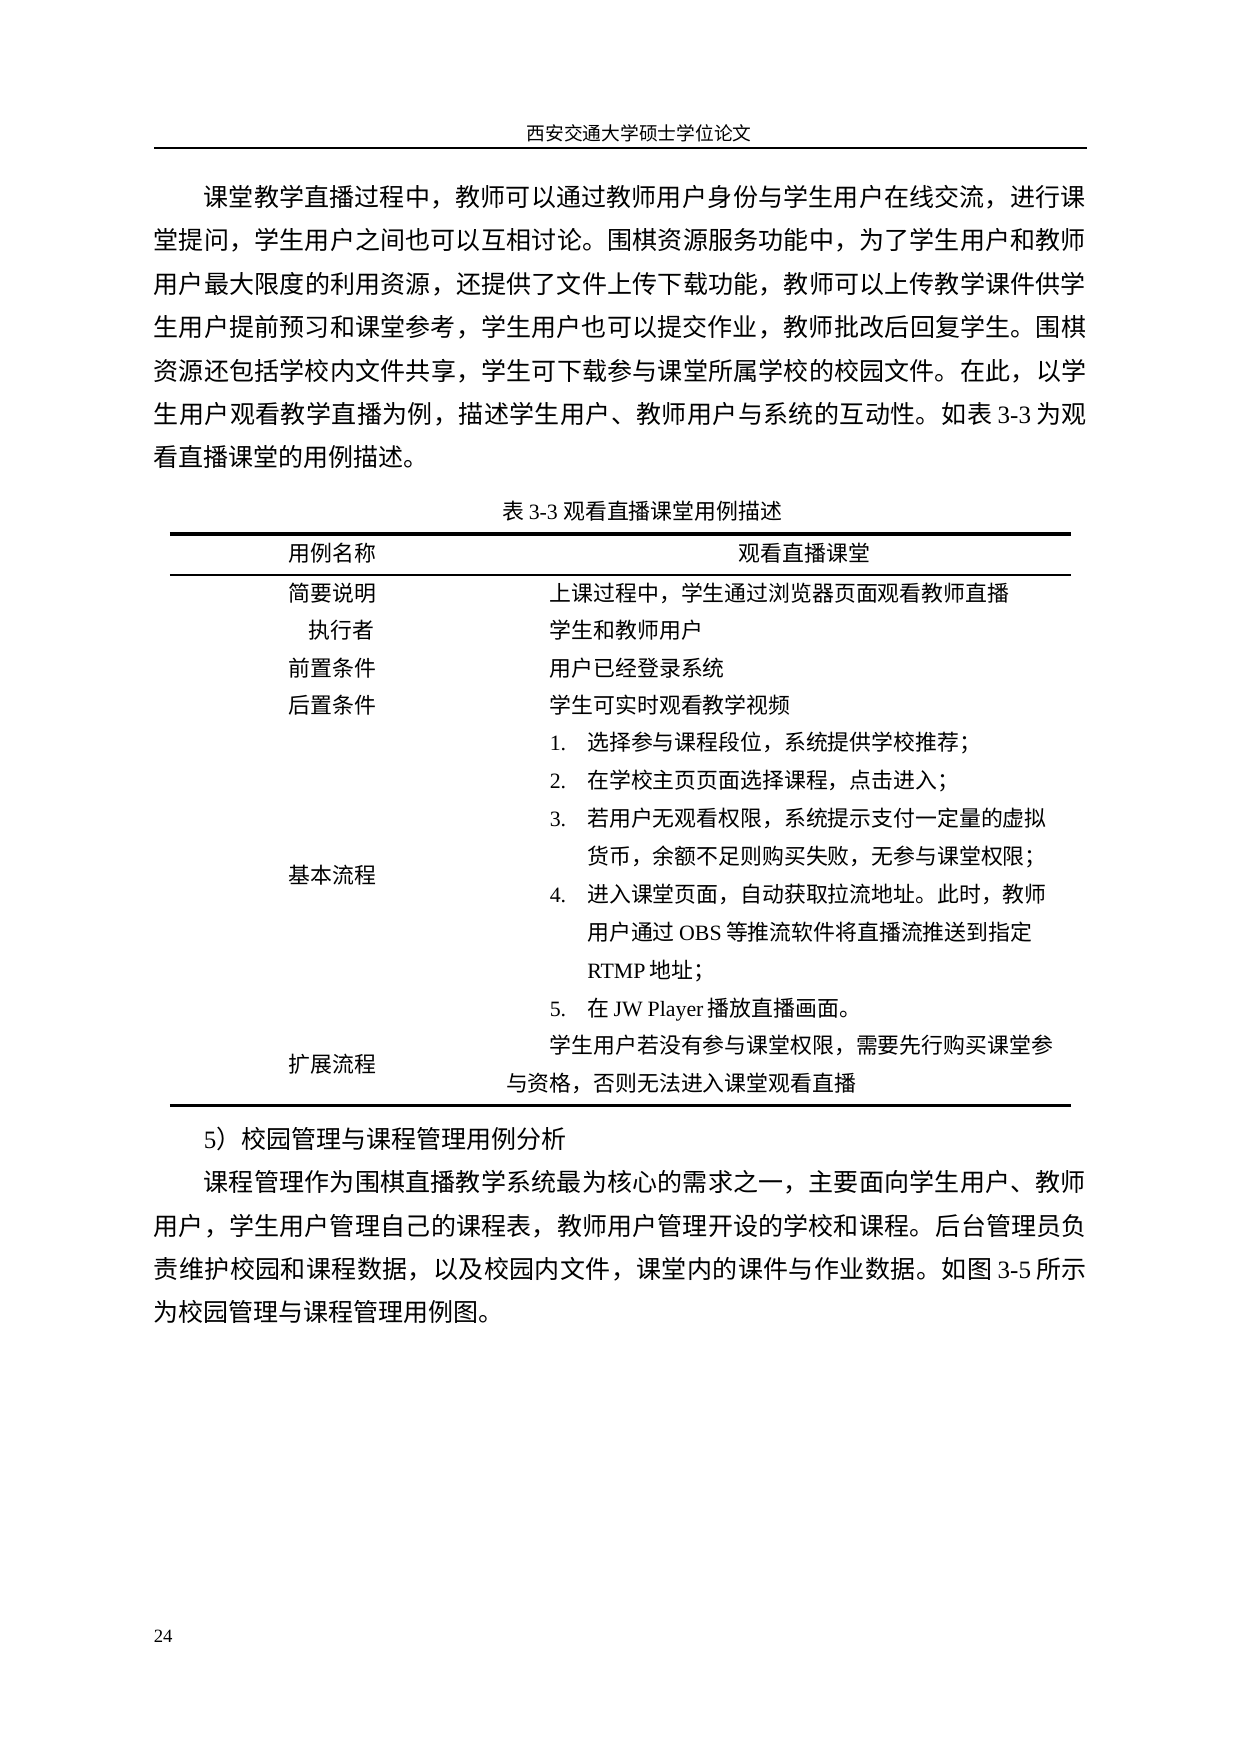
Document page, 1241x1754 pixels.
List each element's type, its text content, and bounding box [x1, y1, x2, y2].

text 5）校园管理与课程管理用例分析 [153, 1119, 1087, 1155]
table_cell 前置条件 [170, 651, 494, 688]
table_cell 后置条件 [170, 688, 494, 725]
table_cell 扩展流程 [170, 1028, 494, 1103]
table_cell 学生可实时观看教学视频 [495, 688, 1071, 725]
table_cell 上课过程中，学生通过浏览器页面观看教师直播 [495, 576, 1071, 613]
table_cell 执行者 [170, 613, 494, 651]
table_cell 选择参与课程段位，系统提供学校推荐； 在学校主页页面选择课程，点击进入； 若用户无观看权限，系统提示支付一定量的虚拟货币，余额不足则购买失败，无参与课堂权限； 进入课堂页面，自动获取拉流地址。此时，教师用户通过OBS等推流软件将直播流推送到指定RTMP地址； 在JW Player播放直播画面。 [495, 725, 1071, 1028]
table_cell 基本流程 [170, 725, 494, 1028]
table_cell 用户已经登录系统 [495, 651, 1071, 688]
table_cell 学生和教师用户 [495, 613, 1071, 651]
table_header 用例名称 [170, 536, 494, 574]
table_cell 简要说明 [170, 576, 494, 613]
text 表3-3 观看直播课堂用例描述 [153, 494, 1087, 525]
table_header 观看直播课堂 [495, 536, 1071, 574]
text 课程管理作为围棋直播教学系统最为核心的需求之一，主要面向学生用户、教师用户，学生用户管理自己的课程表，教师用户管理开设的学校和课程。后台管理员负责维护校园和课程数据，以及校园内文件，课堂内的课件与作业数据。如图3-5所示为校园管理与课程管理用例图。 [153, 1163, 1087, 1329]
table_cell 学生用户若没有参与课堂权限，需要先行购买课堂参与资格，否则无法进入课堂观看直播 [495, 1028, 1071, 1103]
text 课堂教学直播过程中，教师可以通过教师用户身份与学生用户在线交流，进行课堂提问，学生用户之间也可以互相讨论。围棋资源服务功能中，为了学生用户和教师用户最大限度的利用资源，还提供了文件上传下载功能，教师可以上传教学课件供学生用户提前预习和课堂参考，学生用户也可以提交作业，教师批改后回复学生。围棋资源还包括学校内文件共享，学生可下载参与课堂所属学校的校园文件。在此，以学生用户观看教学直播为例，描述学生用户、教师用户与系统的互动性。如表3-3为观看直播课堂的用例描述。 [153, 177, 1087, 474]
